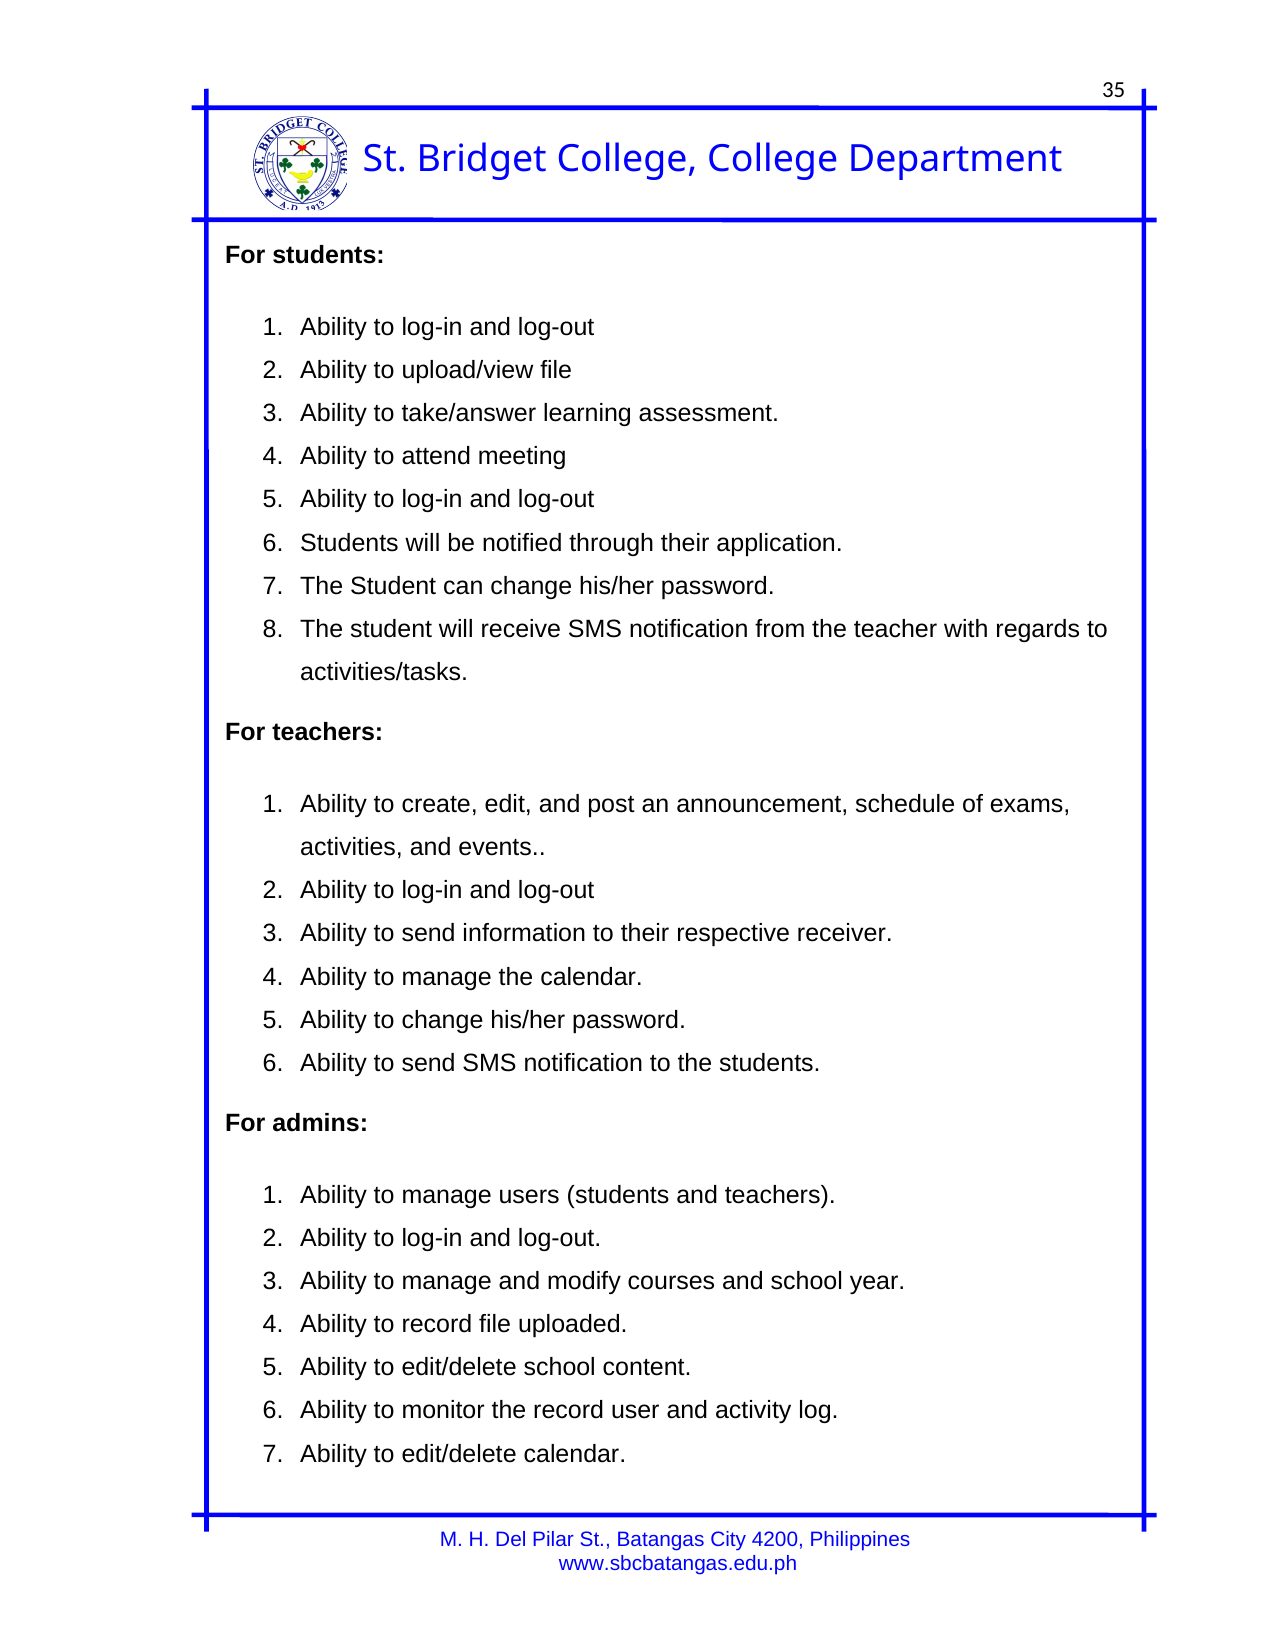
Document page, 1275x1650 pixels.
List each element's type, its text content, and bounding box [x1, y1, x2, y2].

list The student will receive SMS notification from the teacher with regards to activities/tasks. [262, 614, 1125, 686]
list Ability to manage users (students and teachers). [262, 1180, 1125, 1208]
subtitle For admins: [225, 1107, 1106, 1136]
list Ability to log-in and log-out [262, 312, 1125, 341]
list Students will be notified through their application. [262, 527, 1125, 556]
list The Student can change his/her password. [262, 571, 1106, 599]
subtitle For teachers: [225, 717, 1106, 745]
list Ability to send SMS notification to the students. [262, 1048, 1106, 1076]
list Ability to edit/delete calendar. [262, 1438, 1106, 1467]
list Ability to manage and modify courses and school year. [262, 1266, 1106, 1295]
list Ability to attend meeting [262, 441, 1125, 470]
list Ability to create, edit, and post an announcement, schedule of exams, activities, and events.. [262, 789, 1125, 861]
list Ability to log-in and log-out [262, 484, 1125, 513]
list Ability to log-in and log-out. [262, 1223, 1106, 1252]
subtitle For students: [225, 239, 1106, 268]
picture [253, 116, 347, 211]
list Ability to log-in and log-out [262, 875, 1106, 904]
list Ability to record file uploaded. [262, 1309, 1106, 1338]
list Ability to send information to their respective receiver. [262, 918, 1106, 947]
list Ability to manage the calendar. [262, 961, 1106, 990]
list Ability to take/answer learning assessment. [262, 398, 1125, 427]
list Ability to monitor the record user and activity log. [262, 1395, 1106, 1424]
list Ability to upload/view file [262, 355, 1125, 384]
list Ability to edit/delete school content. [262, 1352, 1106, 1381]
list Ability to change his/her password. [262, 1004, 1106, 1033]
